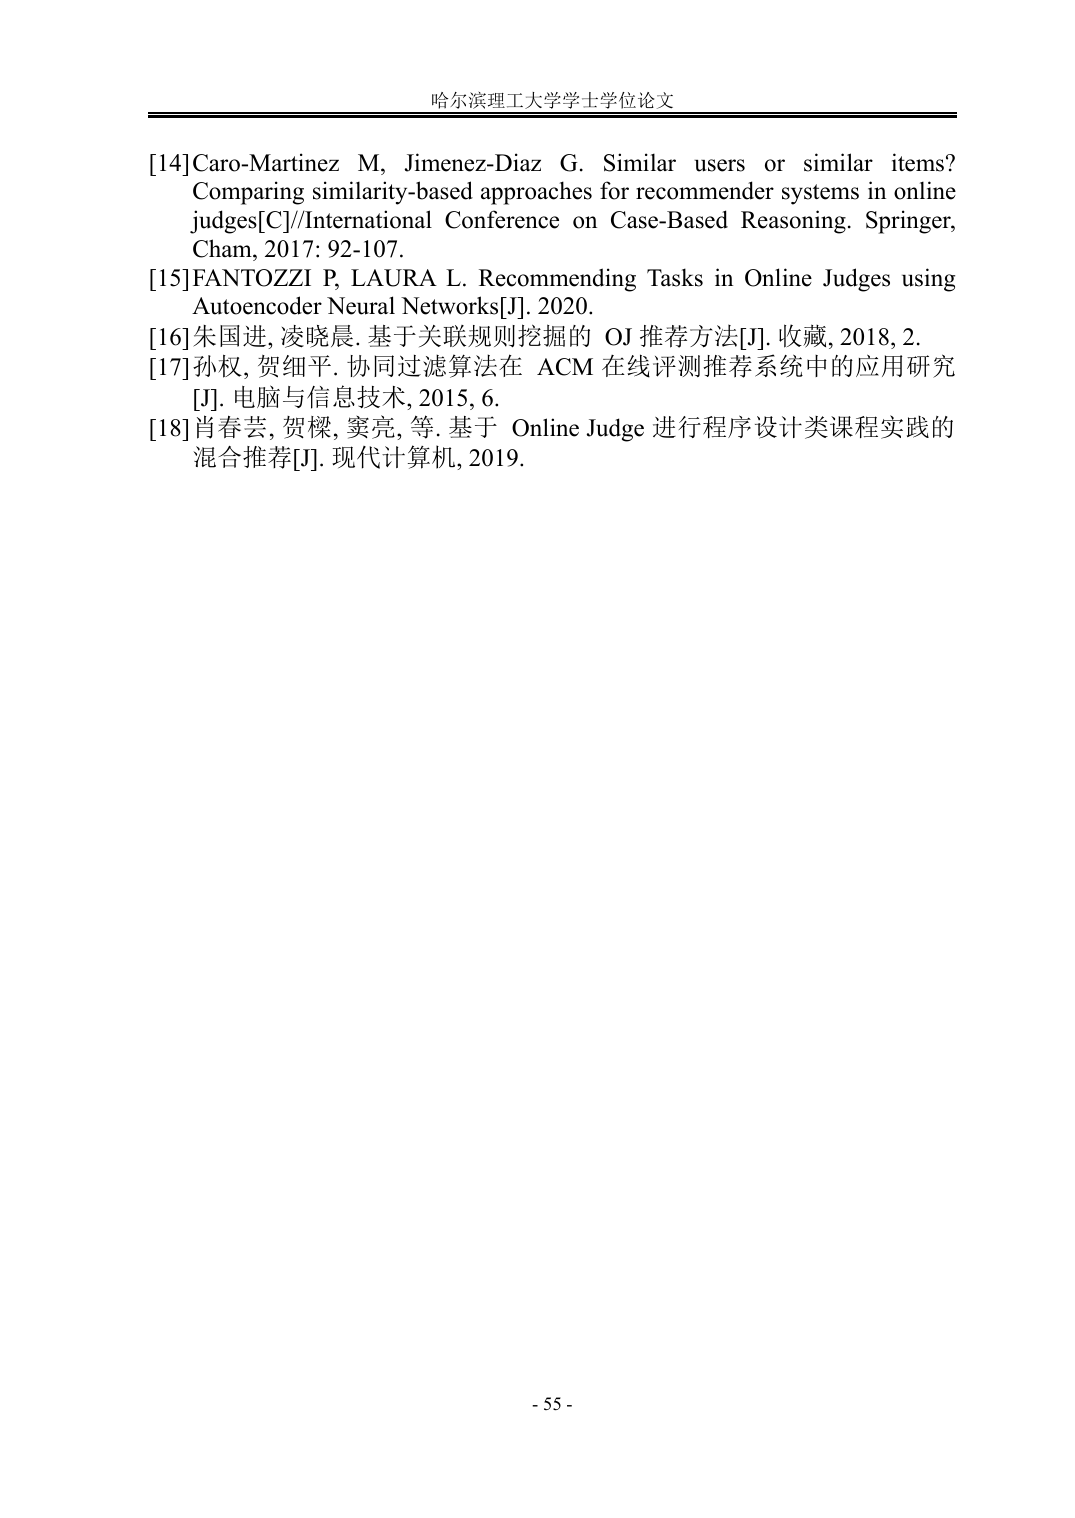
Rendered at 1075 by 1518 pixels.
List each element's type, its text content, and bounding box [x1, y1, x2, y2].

list 朱国进, 凌晓晨. 基于关联规则挖掘的 OJ 推荐方法[J]. 收藏, 2018, 2. [148, 320, 957, 351]
list FANTOZZI P, LAURA L. Recommending Tasks in Online Judges using Autoencoder Neural Networks[J]. 2020. [148, 263, 957, 320]
list Caro-Martinez M, Jimenez-Diaz G. Similar users or similar items? Comparing similarity-based approaches for recommender systems in online judges[C]//International Conference on Case-Based Reasoning. Springer, Cham, 2017: 92-107. [148, 148, 957, 263]
list 肖春芸, 贺樑, 窦亮, 等. 基于 Online Judge 进行程序设计类课程实践的混合推荐[J]. 现代计算机, 2019. [148, 411, 957, 472]
list 孙权, 贺细平. 协同过滤算法在 ACM 在线评测推荐系统中的应用研究[J]. 电脑与信息技术, 2015, 6. [148, 351, 957, 411]
